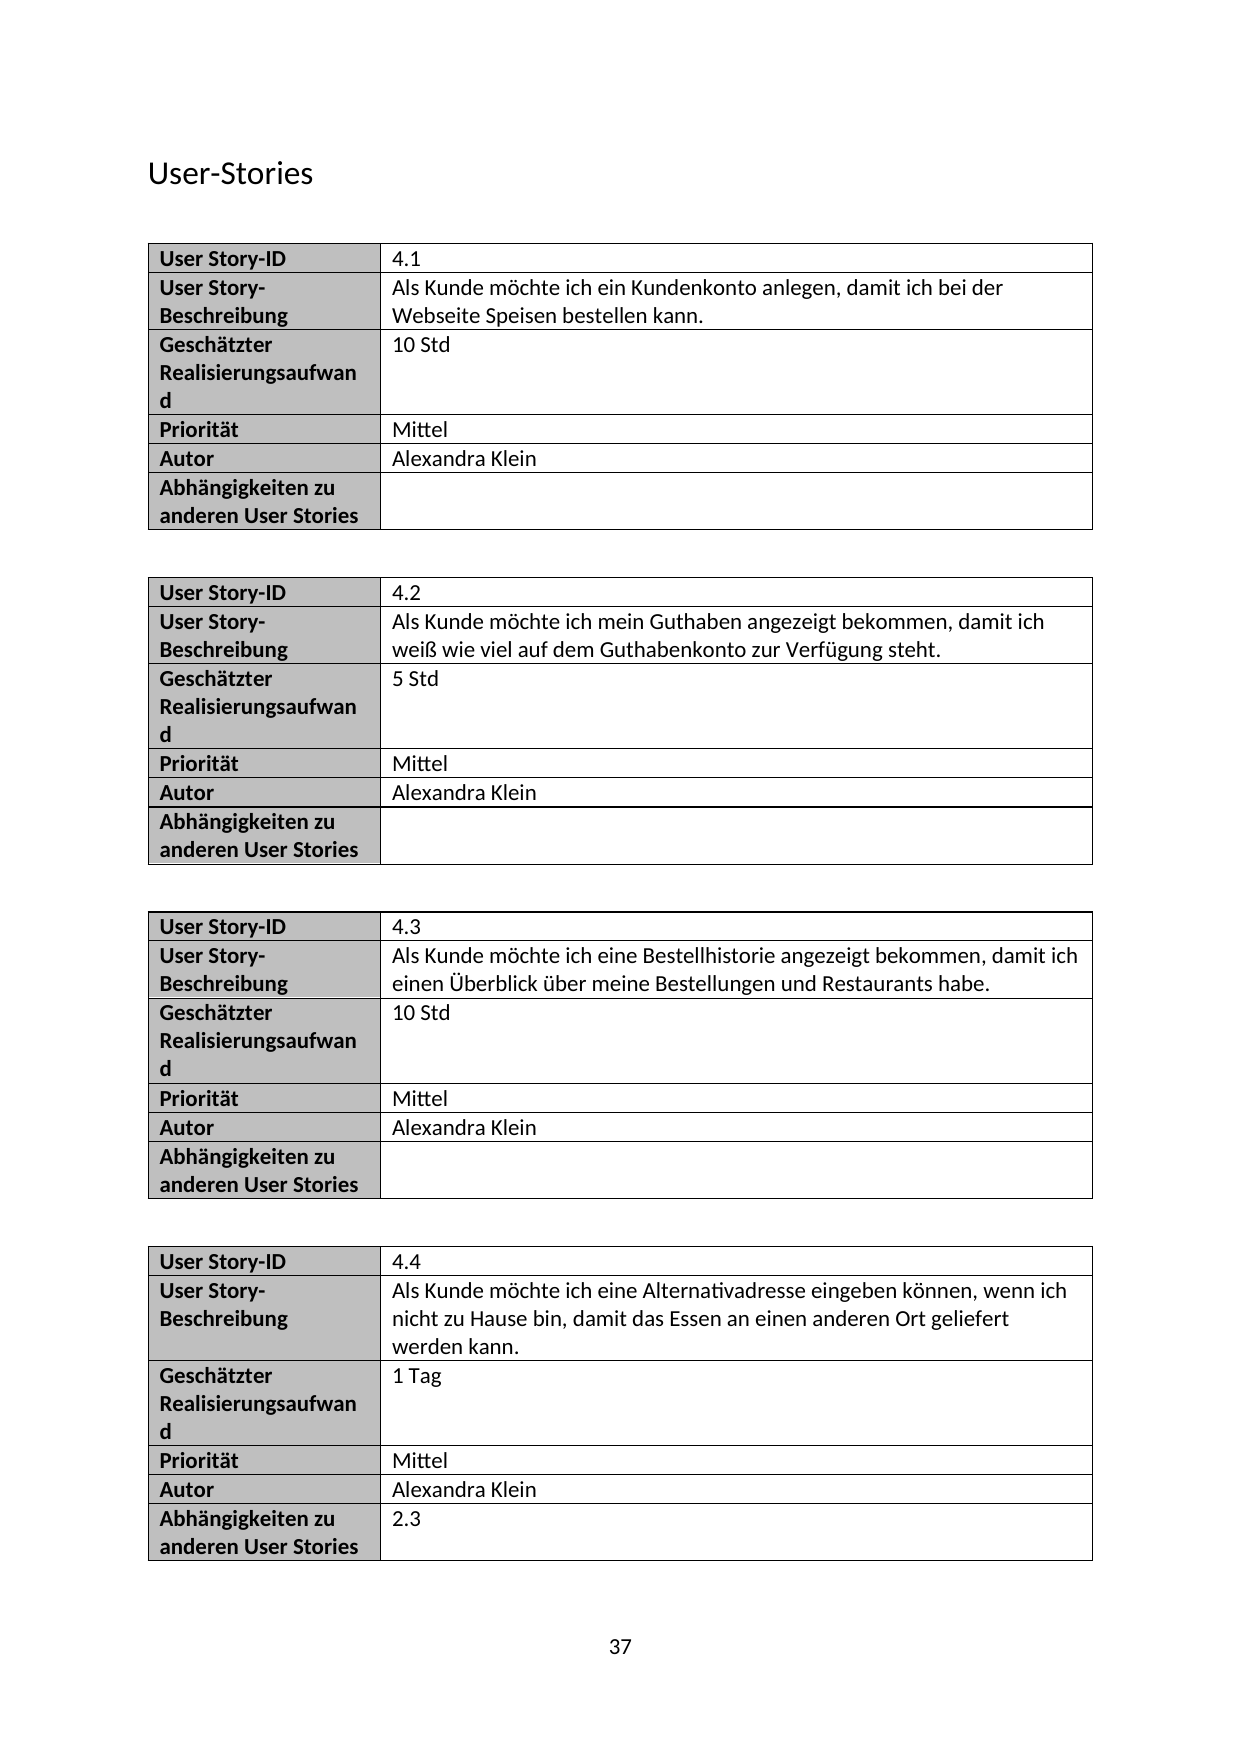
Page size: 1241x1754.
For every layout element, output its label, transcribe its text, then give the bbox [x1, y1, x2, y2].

table_cell User Story-Beschreibung [149, 1276, 380, 1360]
table_cell User Story-Beschreibung [149, 273, 380, 329]
table_cell [381, 473, 1092, 529]
table_header User Story-ID [149, 913, 380, 940]
table_cell Alexandra Klein [381, 1113, 1092, 1141]
table_header 4.1 [381, 244, 1092, 272]
table_cell Autor [149, 778, 380, 806]
table_cell Autor [149, 1113, 380, 1141]
table_cell 1 Tag [381, 1361, 1092, 1445]
table_cell 2.3 [381, 1504, 1092, 1560]
table_cell Als Kunde möchte ich eine Bestellhistorie angezeigt bekommen, damit ich einen Überblick über meine Bestellungen und Restaurants habe. [381, 941, 1092, 997]
table_cell Abhängigkeiten zu anderen User Stories [149, 808, 380, 863]
table_cell Autor [149, 1475, 380, 1503]
table_cell Mittel [381, 1084, 1092, 1112]
table_cell Alexandra Klein [381, 1475, 1092, 1503]
table_header 4.3 [381, 913, 1092, 940]
table_cell Priorität [149, 1084, 380, 1112]
table_cell User Story-Beschreibung [149, 607, 380, 663]
table_cell Priorität [149, 1446, 380, 1474]
table_cell [381, 1142, 1092, 1198]
table_cell 10 Std [381, 330, 1092, 414]
table_header User Story-ID [149, 578, 380, 606]
table_header User Story-ID [149, 244, 380, 272]
table_cell Abhängigkeiten zu anderen User Stories [149, 1504, 380, 1560]
table_cell Geschätzter Realisierungsaufwand [149, 330, 380, 414]
subtitle User-Stories [148, 152, 1093, 192]
table_cell User Story-Beschreibung [149, 941, 380, 997]
table_cell Priorität [149, 415, 380, 443]
table_cell Autor [149, 444, 380, 472]
table_cell Geschätzter Realisierungsaufwand [149, 1361, 380, 1445]
table_header User Story-ID [149, 1247, 380, 1275]
table_cell Alexandra Klein [381, 778, 1092, 806]
table_cell Als Kunde möchte ich mein Guthaben angezeigt bekommen, damit ich weiß wie viel auf dem Guthabenkonto zur Verfügung steht. [381, 607, 1092, 663]
table_cell Als Kunde möchte ich ein Kundenkonto anlegen, damit ich bei der Webseite Speisen bestellen kann. [381, 273, 1092, 329]
table_cell 5 Std [381, 664, 1092, 748]
table_cell Mittel [381, 1446, 1092, 1474]
table_cell Abhängigkeiten zu anderen User Stories [149, 473, 380, 529]
table_cell Mittel [381, 749, 1092, 777]
table_cell Alexandra Klein [381, 444, 1092, 472]
table_header 4.2 [381, 578, 1092, 606]
table_cell Geschätzter Realisierungsaufwand [149, 664, 380, 748]
table_header 4.4 [381, 1247, 1092, 1275]
table_cell Geschätzter Realisierungsaufwand [149, 999, 380, 1083]
table_cell Priorität [149, 749, 380, 777]
table_cell 10 Std [381, 999, 1092, 1083]
table_cell Mittel [381, 415, 1092, 443]
table_cell Als Kunde möchte ich eine Alternativadresse eingeben können, wenn ich nicht zu Hause bin, damit das Essen an einen anderen Ort geliefert werden kann. [381, 1276, 1092, 1360]
table_cell Abhängigkeiten zu anderen User Stories [149, 1142, 380, 1198]
table_cell [381, 808, 1092, 863]
